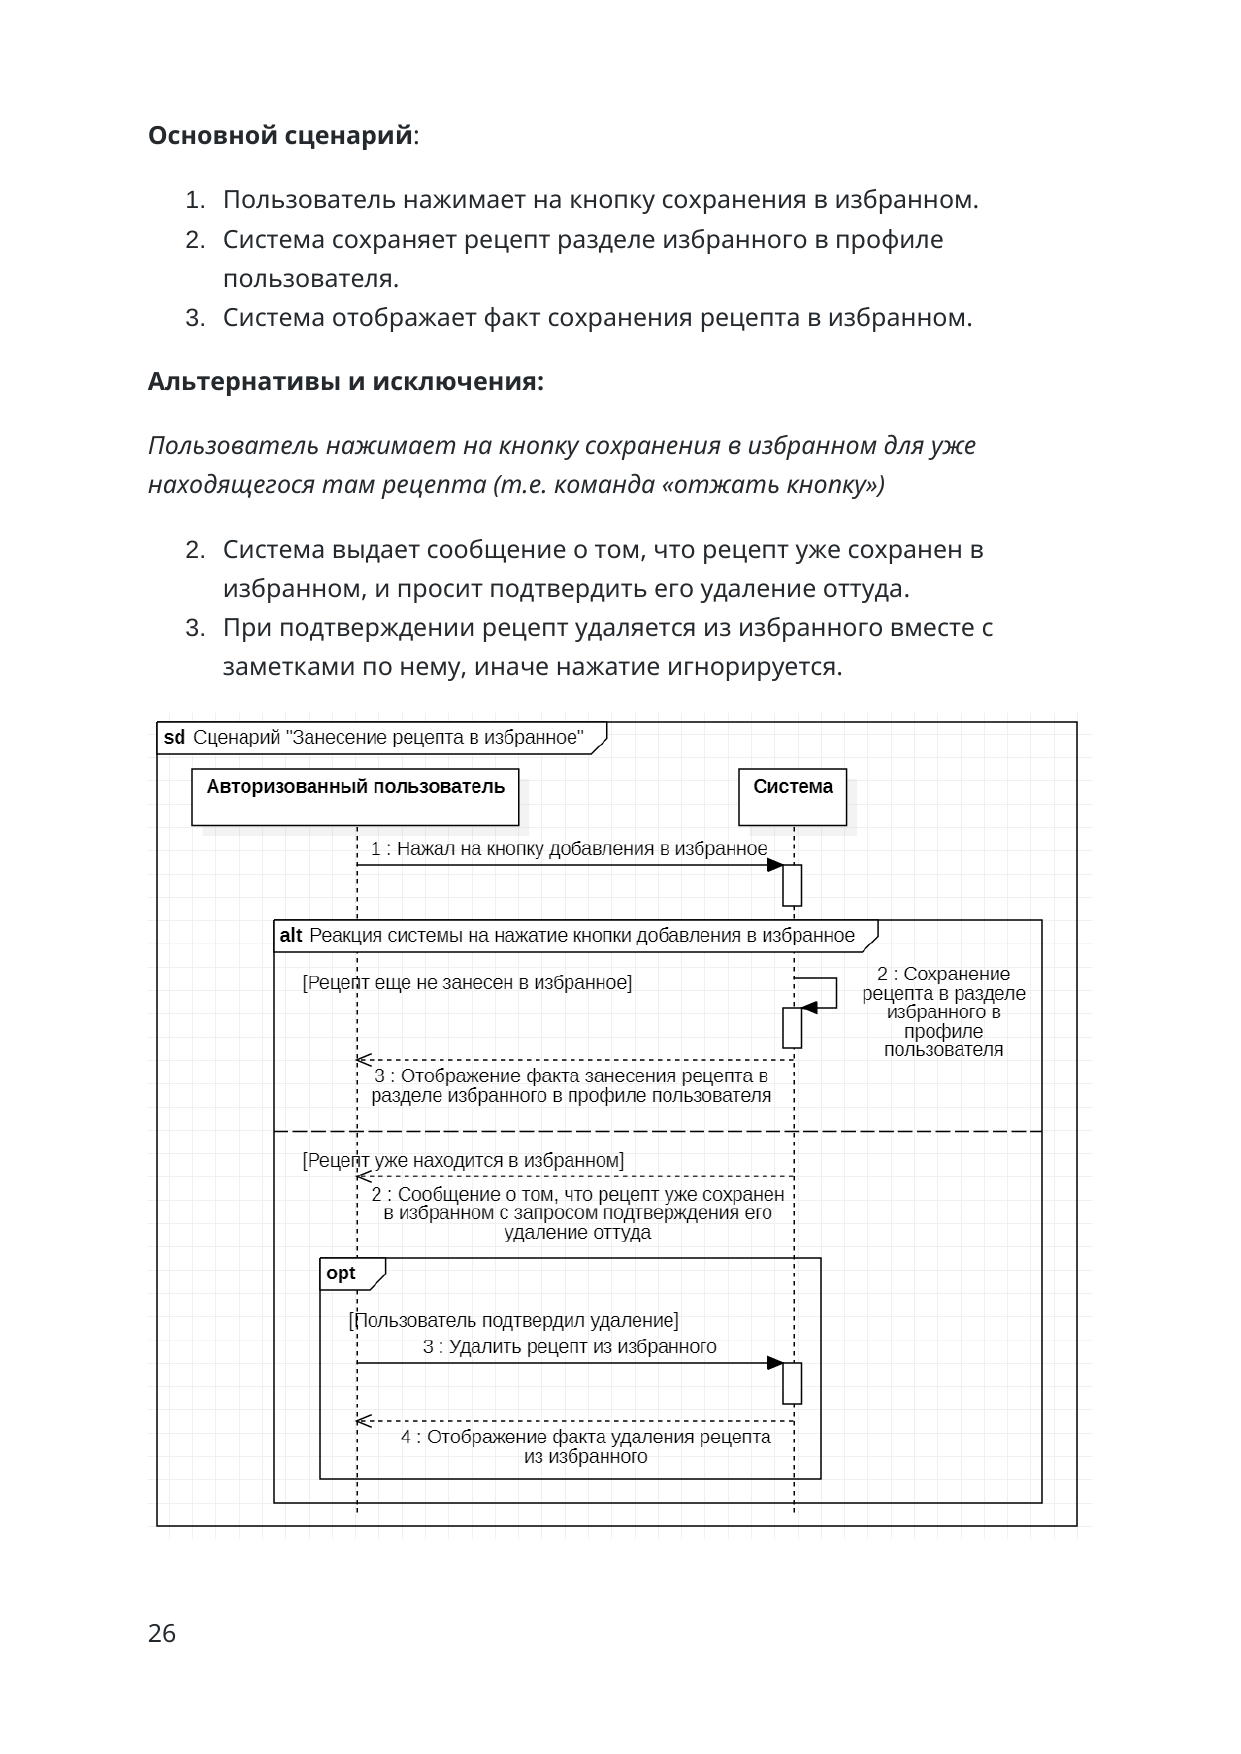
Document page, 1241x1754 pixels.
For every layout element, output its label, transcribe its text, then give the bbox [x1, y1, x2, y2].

list Система выдает сообщение о том, что рецепт уже сохранен в избранном, и просит подтвердить его удаление оттуда. [185, 531, 1093, 604]
list Система сохраняет рецепт разделе избранного в профиле пользователя. [185, 221, 1093, 294]
text Пользователь нажимает на кнопку сохранения в избранном для уже находящегося там рецепта (т.е. команда «отжать кнопку») [148, 428, 1093, 501]
list При подтверждении рецепт удаляется из избранного вместе с заметками по нему, иначе нажатие игнорируется. [185, 610, 1093, 683]
text Основной сценарий: [148, 118, 1093, 152]
text Альтернативы и исключения: [148, 364, 1093, 398]
list Пользователь нажимает на кнопку сохранения в избранном. [185, 182, 1093, 216]
picture [147, 713, 1093, 1539]
list Система отображает факт сохранения рецепта в избранном. [185, 300, 1093, 334]
